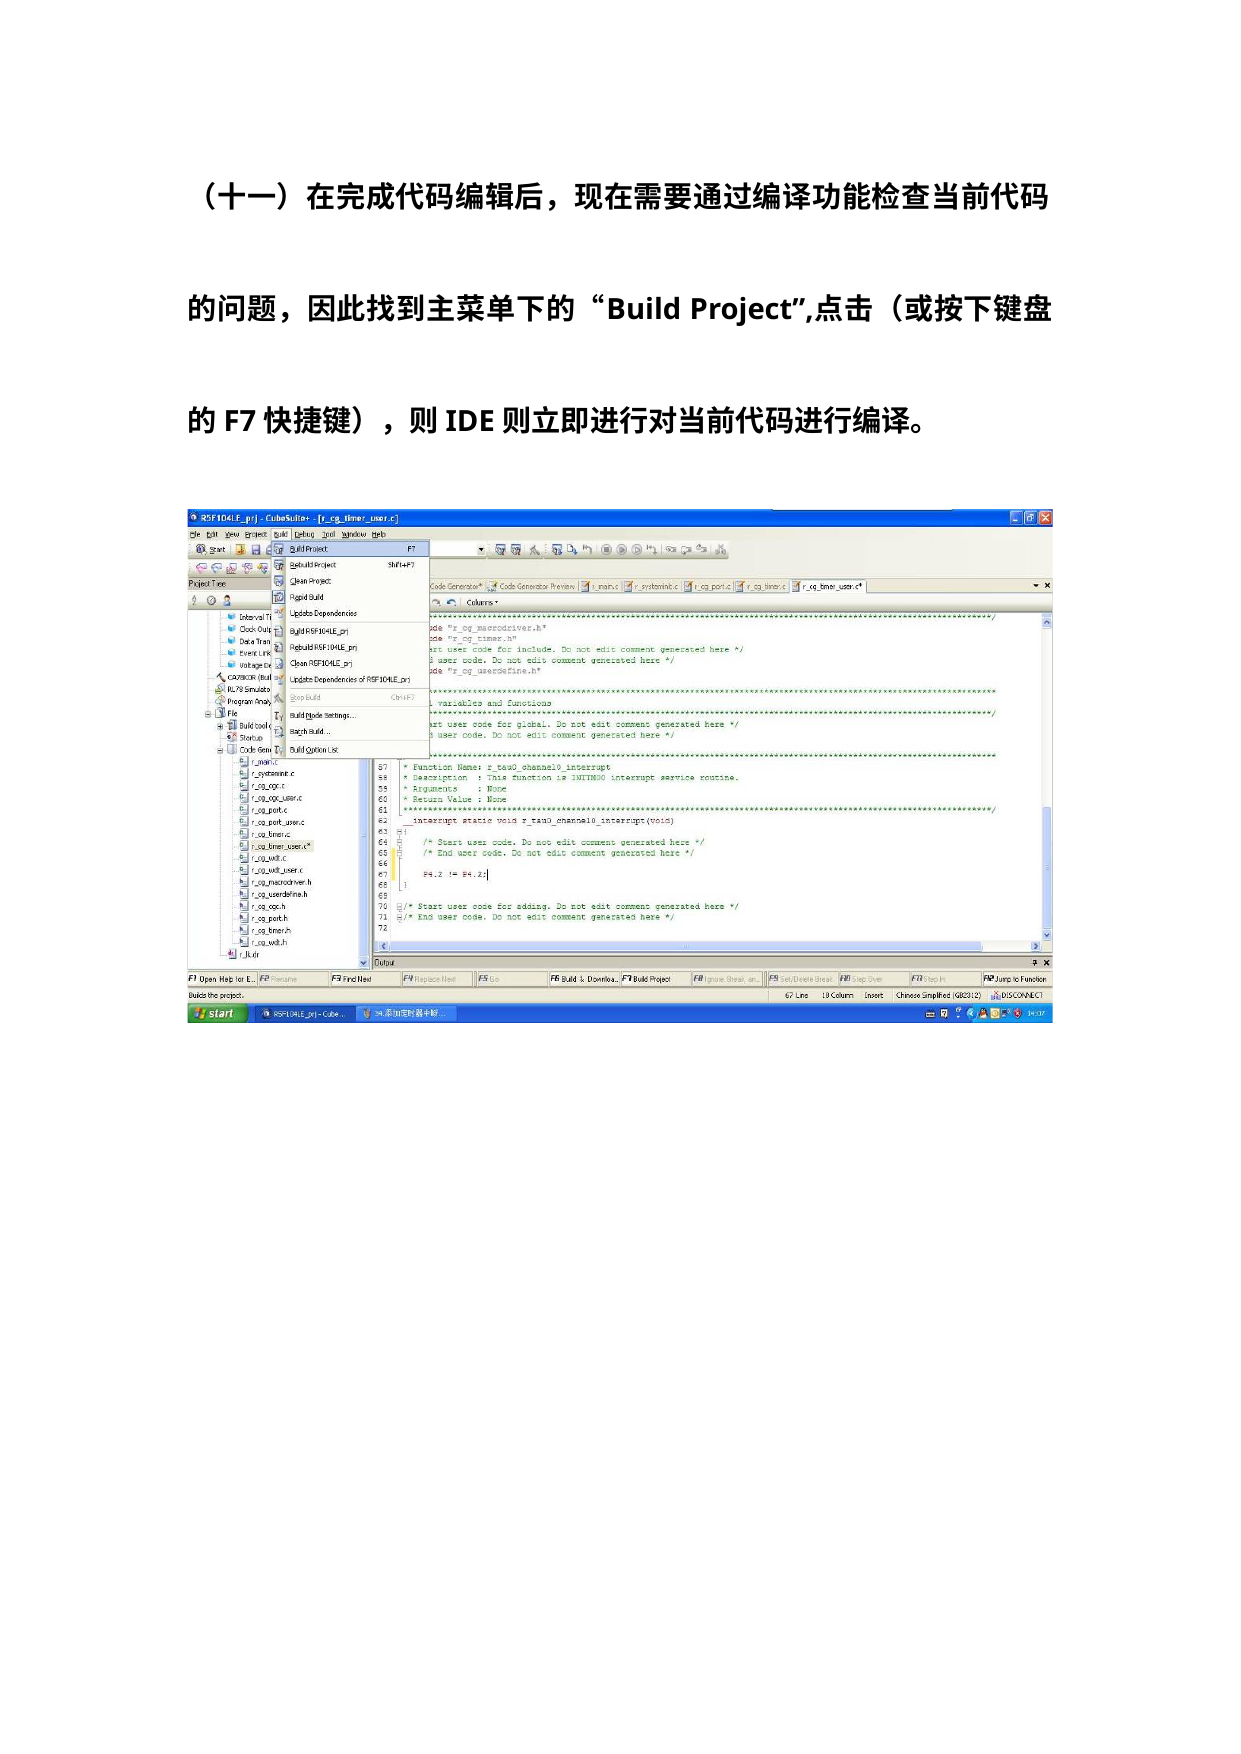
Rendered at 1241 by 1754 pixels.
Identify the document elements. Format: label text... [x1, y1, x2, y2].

subtitle （十一）在完成代码编辑后，现在需要通过编译功能检查当前代码的问题，因此找到主菜单下的“Build Project”,点击（或按下键盘的 F7 快捷键），则 IDE 则立即进行对当前代码进行编译。 [187, 162, 1053, 452]
picture [187, 509, 1053, 1023]
